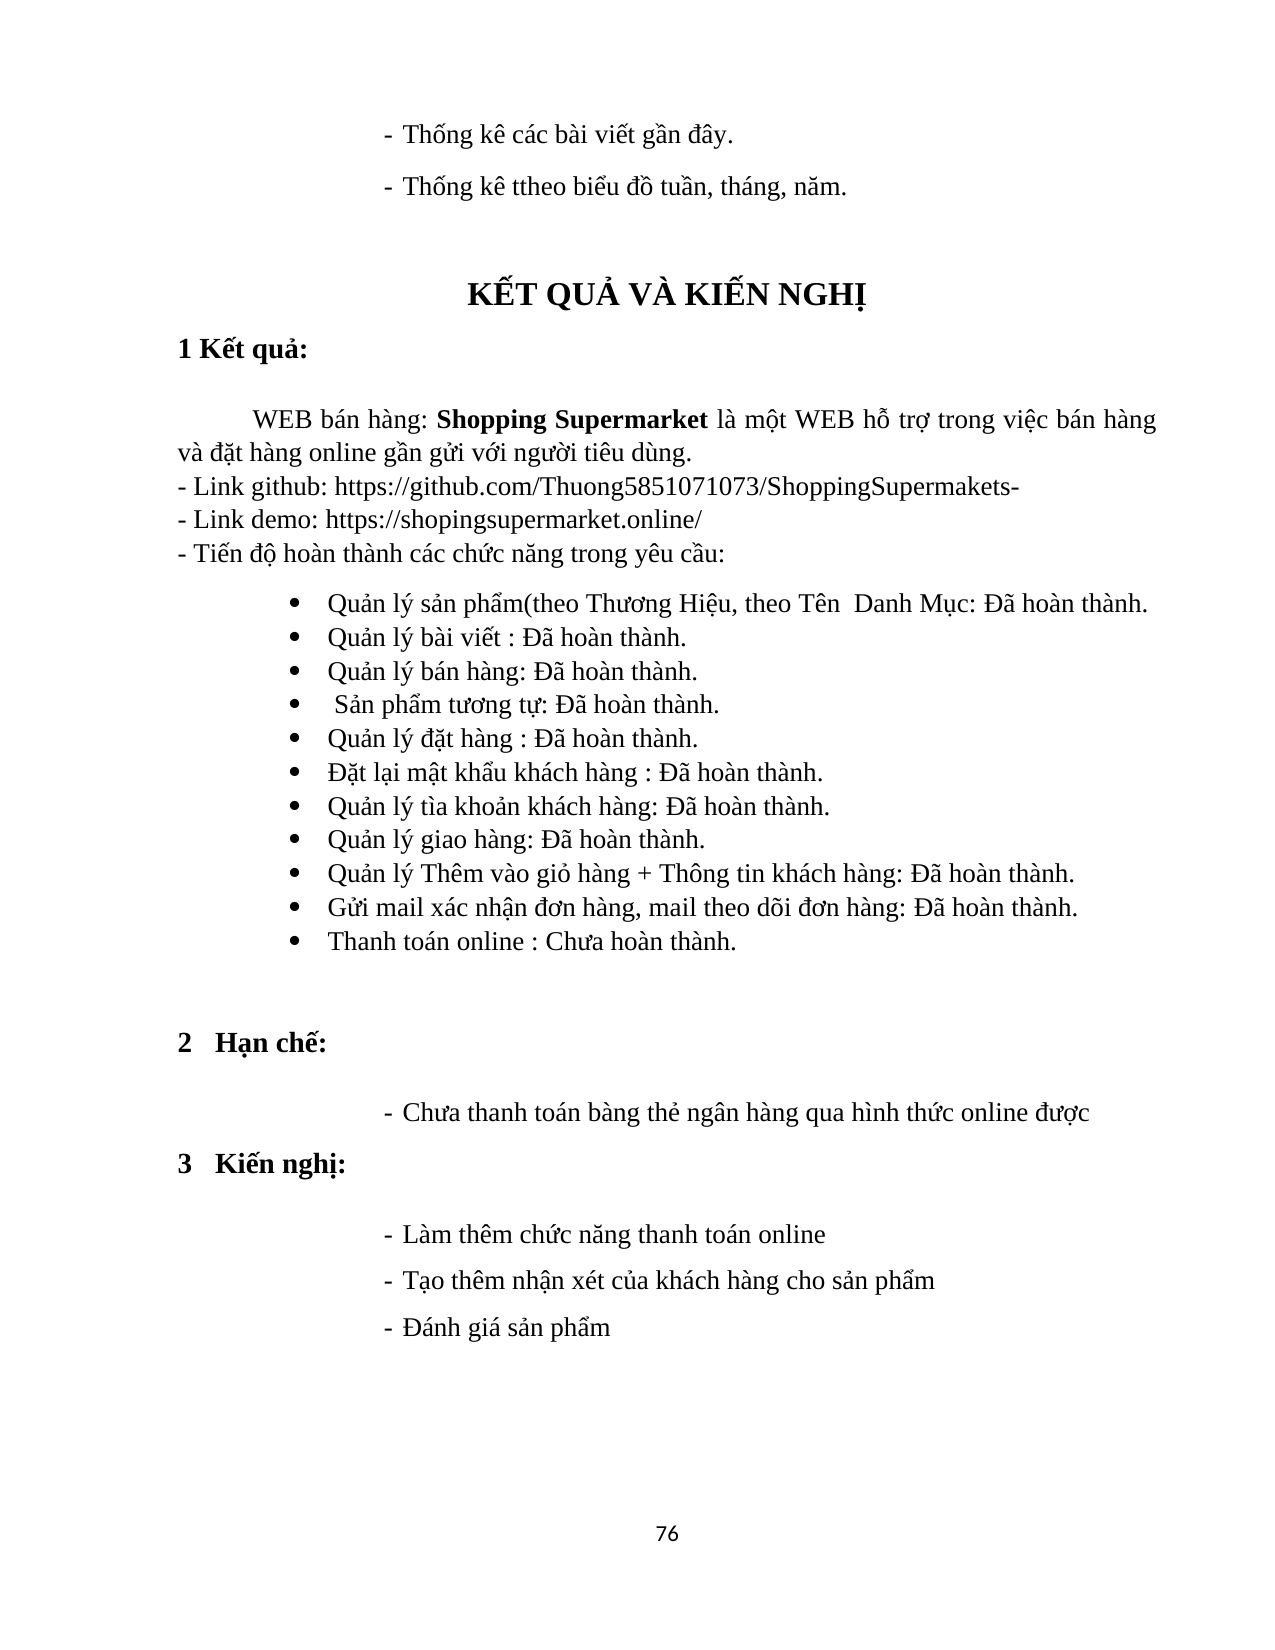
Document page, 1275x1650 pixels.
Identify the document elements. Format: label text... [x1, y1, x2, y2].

list Gửi mail xác nhận đơn hàng, mail theo dõi đơn hàng: Đã hoàn thành. [290, 891, 1157, 922]
list Quản lý tìa khoản khách hàng: Đã hoàn thành. [290, 789, 1157, 821]
list Quản lý đặt hàng : Đã hoàn thành. [290, 722, 1157, 753]
list Thống kê các bài viết gần đây. [383, 118, 1157, 149]
list Hạn chế: [177, 1025, 1157, 1059]
text 1 Kết quả: [177, 332, 1157, 365]
list Quản lý sản phẩm(theo Thương Hiệu, theo Tên Danh Mục: Đã hoàn thành. [290, 587, 1157, 618]
list Tạo thêm nhận xét của khách hàng cho sản phẩm [383, 1264, 1157, 1296]
list Quản lý bán hàng: Đã hoàn thành. [290, 654, 1157, 686]
text WEB bán hàng: Shopping Supermarket là một WEB hỗ trợ trong việc bán hàng và đặt hàng online gần gửi với người tiêu dùng. [177, 403, 1157, 467]
list Quản lý giao hàng: Đã hoàn thành. [290, 823, 1157, 854]
list Đánh giá sản phẩm [383, 1311, 1157, 1342]
list Làm thêm chức năng thanh toán online [383, 1218, 1157, 1249]
text - Link github: https://github.com/Thuong5851071073/ShoppingSupermakets- [177, 470, 1157, 501]
list Kiến nghị: [177, 1147, 1157, 1180]
list Sản phẩm tương tự: Đã hoàn thành. [290, 688, 1157, 719]
list Thống kê ttheo biểu đồ tuần, tháng, năm. [383, 170, 1157, 201]
list Quản lý bài viết : Đã hoàn thành. [290, 621, 1157, 652]
text - Link demo: https://shopingsupermarket.online/ [177, 503, 1157, 534]
text KẾT QUẢ VÀ KIẾN NGHỊ [177, 274, 1157, 312]
list Thanh toán online : Chưa hoàn thành. [290, 924, 1157, 956]
list Đặt lại mật khẩu khách hàng : Đã hoàn thành. [290, 756, 1157, 787]
text - Tiến độ hoàn thành các chức năng trong yêu cầu: [177, 537, 1157, 568]
list Chưa thanh toán bàng thẻ ngân hàng qua hình thức online được [383, 1096, 1157, 1127]
list Quản lý Thêm vào giỏ hàng + Thông tin khách hàng: Đã hoàn thành. [290, 857, 1157, 888]
